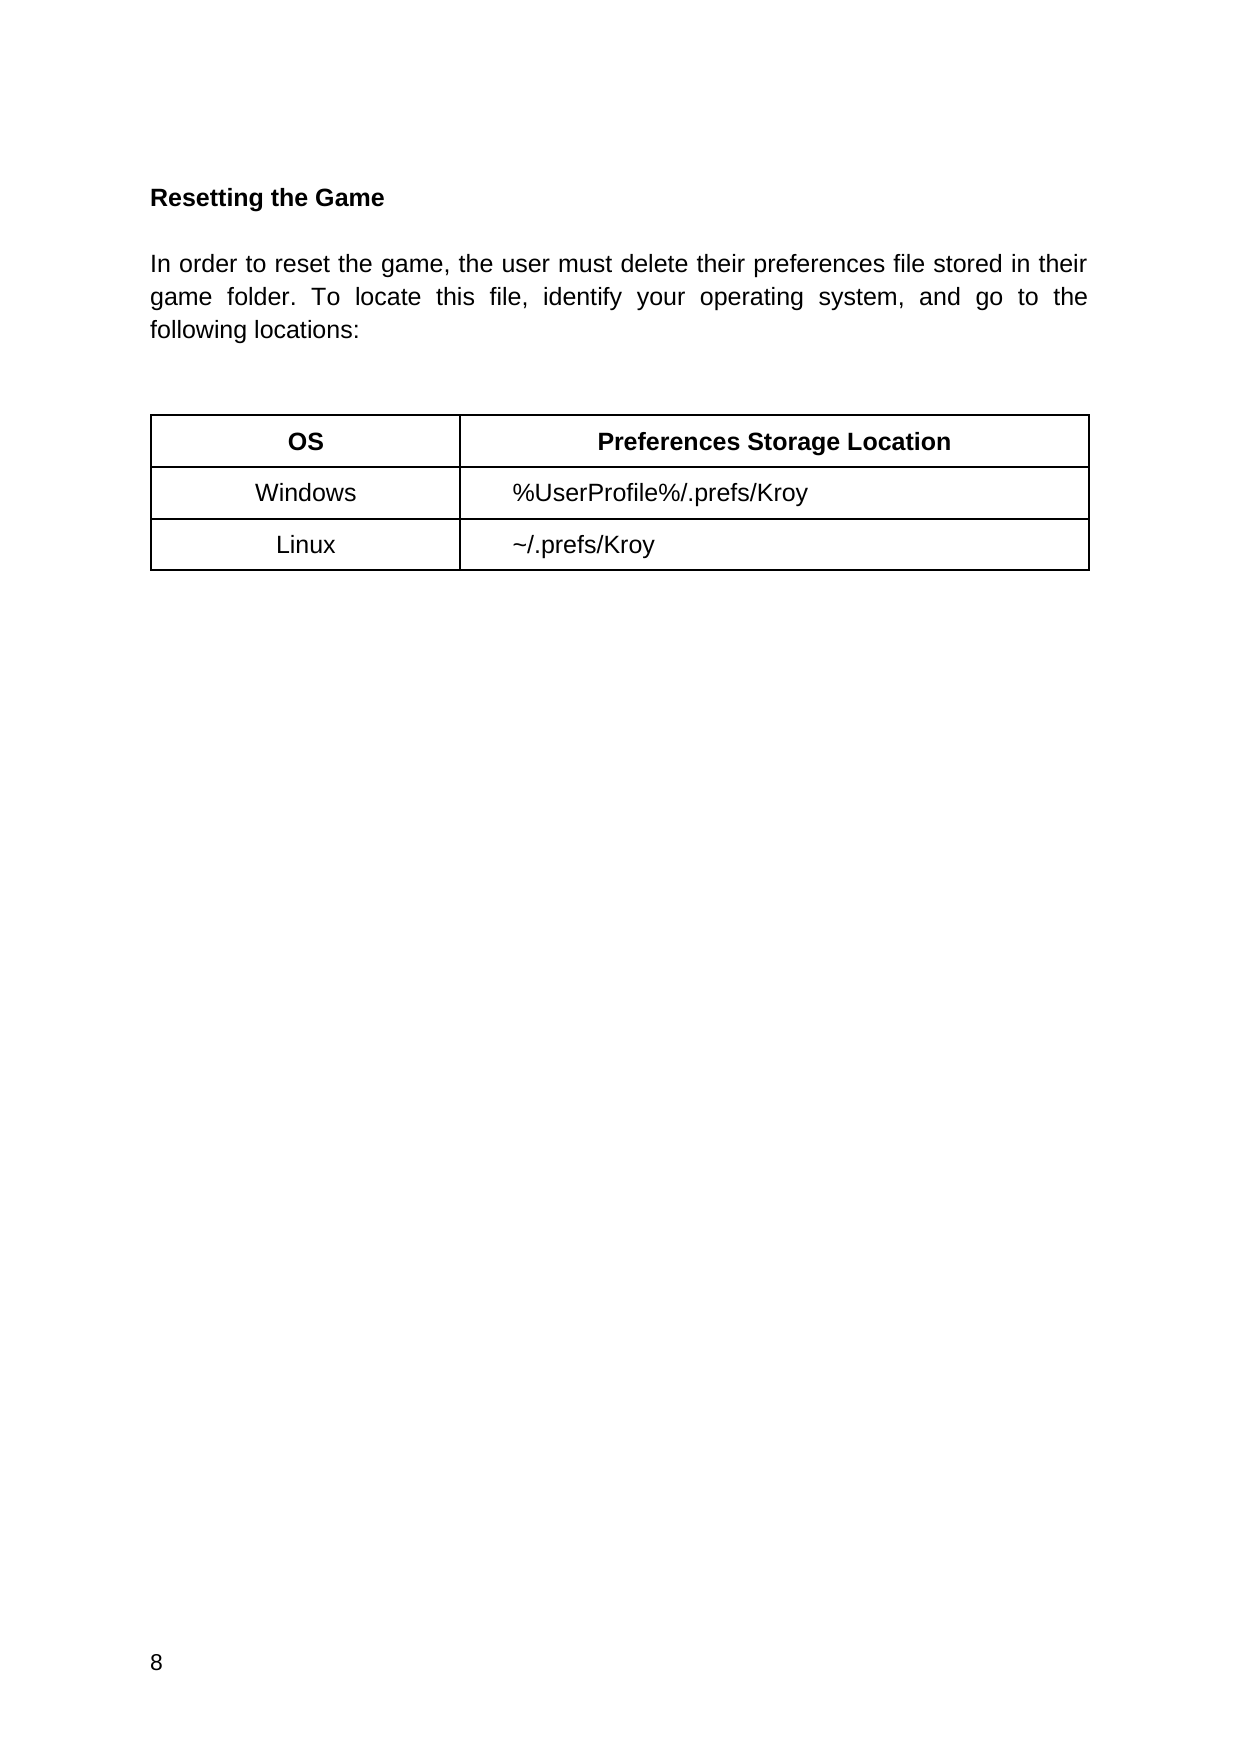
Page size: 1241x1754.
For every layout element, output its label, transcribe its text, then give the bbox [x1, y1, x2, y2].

table_header Preferences Storage Location [461, 416, 1088, 466]
table_cell Linux [152, 520, 459, 569]
table_cell Windows [152, 468, 459, 517]
table_header OS [152, 416, 459, 466]
text In order to reset the game, the user must delete their preferences file stored in their game folder. To locate this file, identify your operating system, and go to the following locations: [150, 249, 1090, 344]
text Resetting the Game [150, 183, 1090, 212]
table_cell ~/.prefs/Kroy [461, 520, 1088, 569]
table_cell %UserProfile%/.prefs/Kroy [461, 468, 1088, 517]
